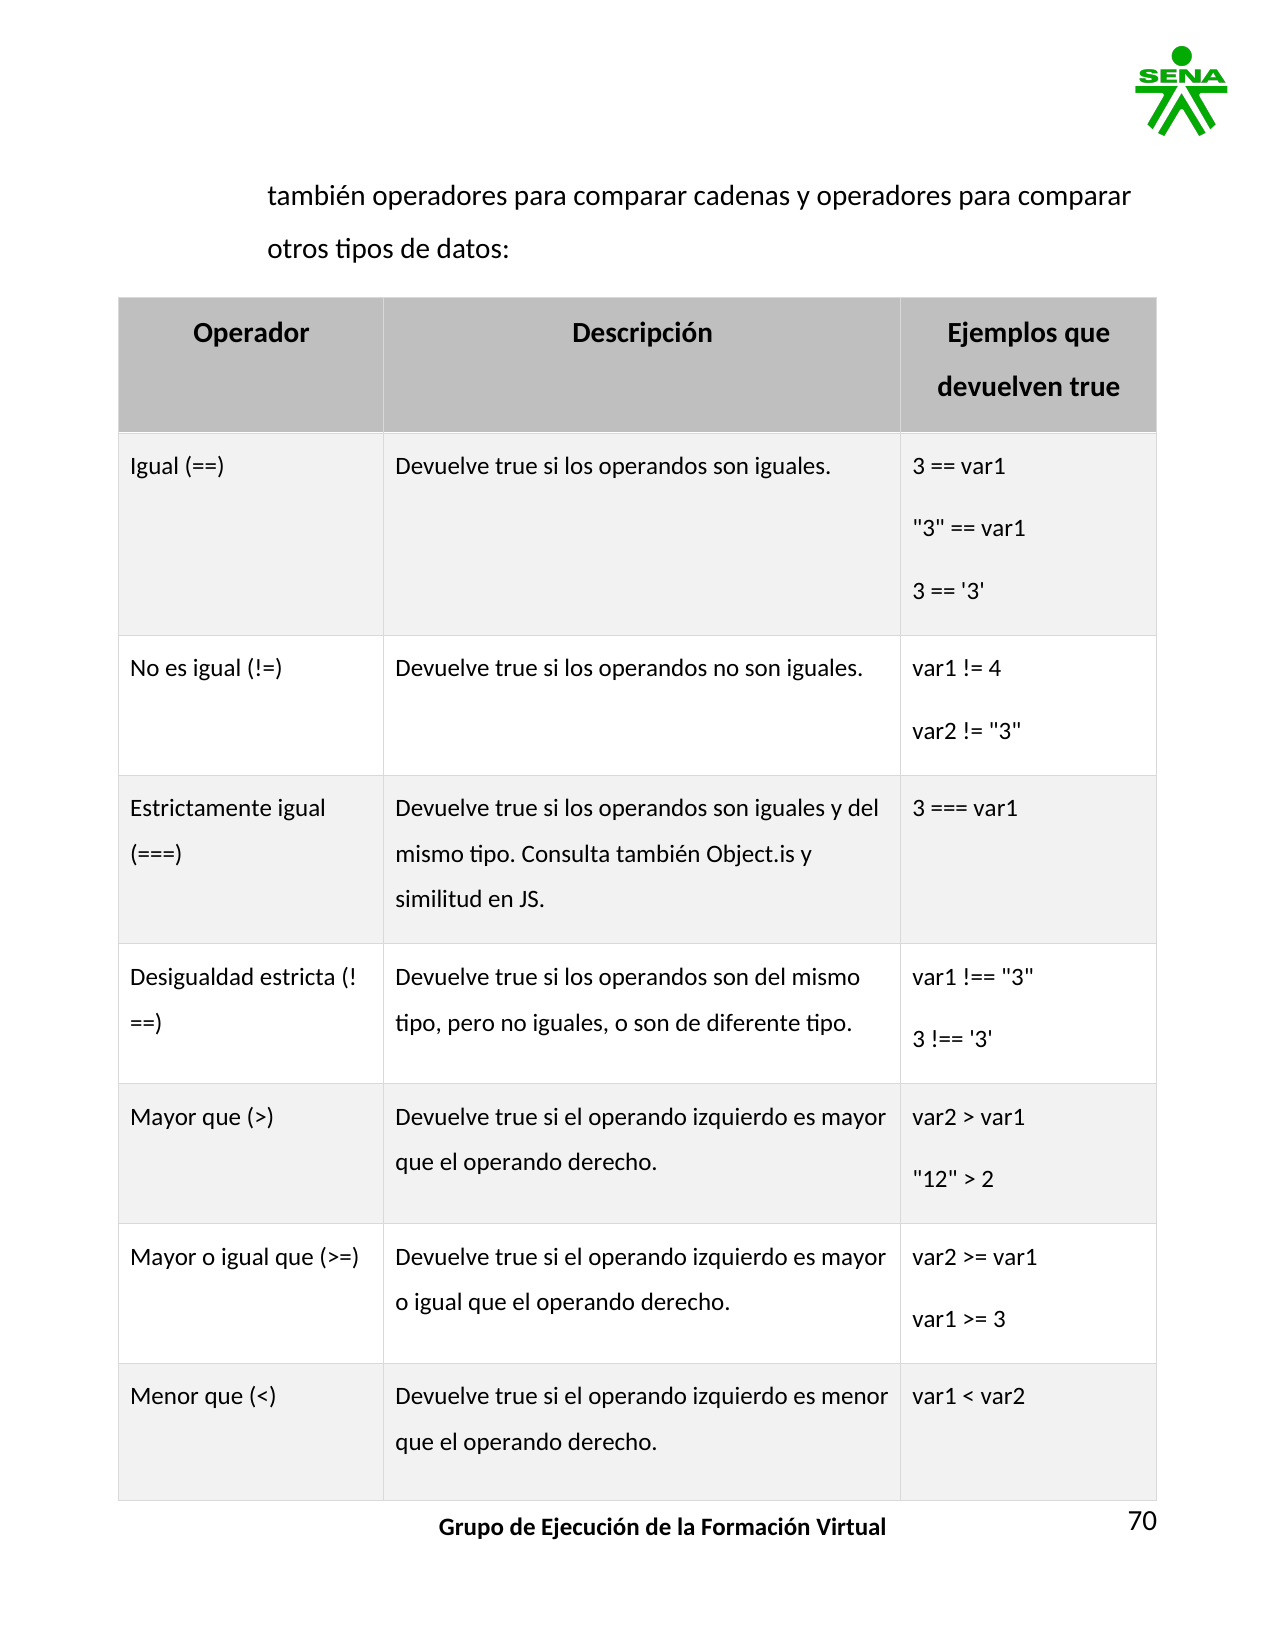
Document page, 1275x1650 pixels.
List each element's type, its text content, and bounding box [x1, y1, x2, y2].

table_header Operador [119, 298, 383, 432]
table_cell Devuelve true si los operandos son iguales. [384, 434, 900, 635]
table_cell Devuelve true si el operando izquierdo es mayor o igual que el operando derecho. [384, 1224, 900, 1363]
table_header Ejemplos que devuelven true [901, 298, 1156, 432]
table_cell Desigualdad estricta (!==) [119, 944, 383, 1083]
table_cell var1 !== "3" 3 !== '3' [901, 944, 1156, 1083]
table_cell var2 > var1 "12" > 2 [901, 1084, 1156, 1223]
table_cell var1 != 4 var2 != "3" [901, 636, 1156, 774]
table_cell Devuelve true si el operando izquierdo es menor que el operando derecho. [384, 1364, 900, 1500]
table_cell No es igual (!=) [119, 636, 383, 774]
table_cell Estrictamente igual (===) [119, 776, 383, 943]
table_cell var1 < var2 "2" < 12 [901, 1364, 1156, 1500]
table_cell 3 === var1 [901, 776, 1156, 943]
table_cell Igual (==) [119, 434, 383, 635]
table_cell var2 >= var1 var1 >= 3 [901, 1224, 1156, 1363]
table_cell 3 == var1 "3" == var1 3 == '3' [901, 434, 1156, 635]
table_cell Mayor o igual que (>=) [119, 1224, 383, 1363]
table_cell Devuelve true si los operandos son iguales y del mismo tipo. Consulta también Object.is y similitud en JS. [384, 776, 900, 943]
table_cell Devuelve true si los operandos son del mismo tipo, pero no iguales, o son de diferente tipo. [384, 944, 900, 1083]
table_header Descripción [384, 298, 900, 432]
table_cell Menor que (<) [119, 1364, 383, 1500]
table_cell Devuelve true si el operando izquierdo es mayor que el operando derecho. [384, 1084, 900, 1223]
table_cell Mayor que (>) [119, 1084, 383, 1223]
picture [1135, 46, 1228, 136]
table_cell Devuelve true si los operandos no son iguales. [384, 636, 900, 774]
